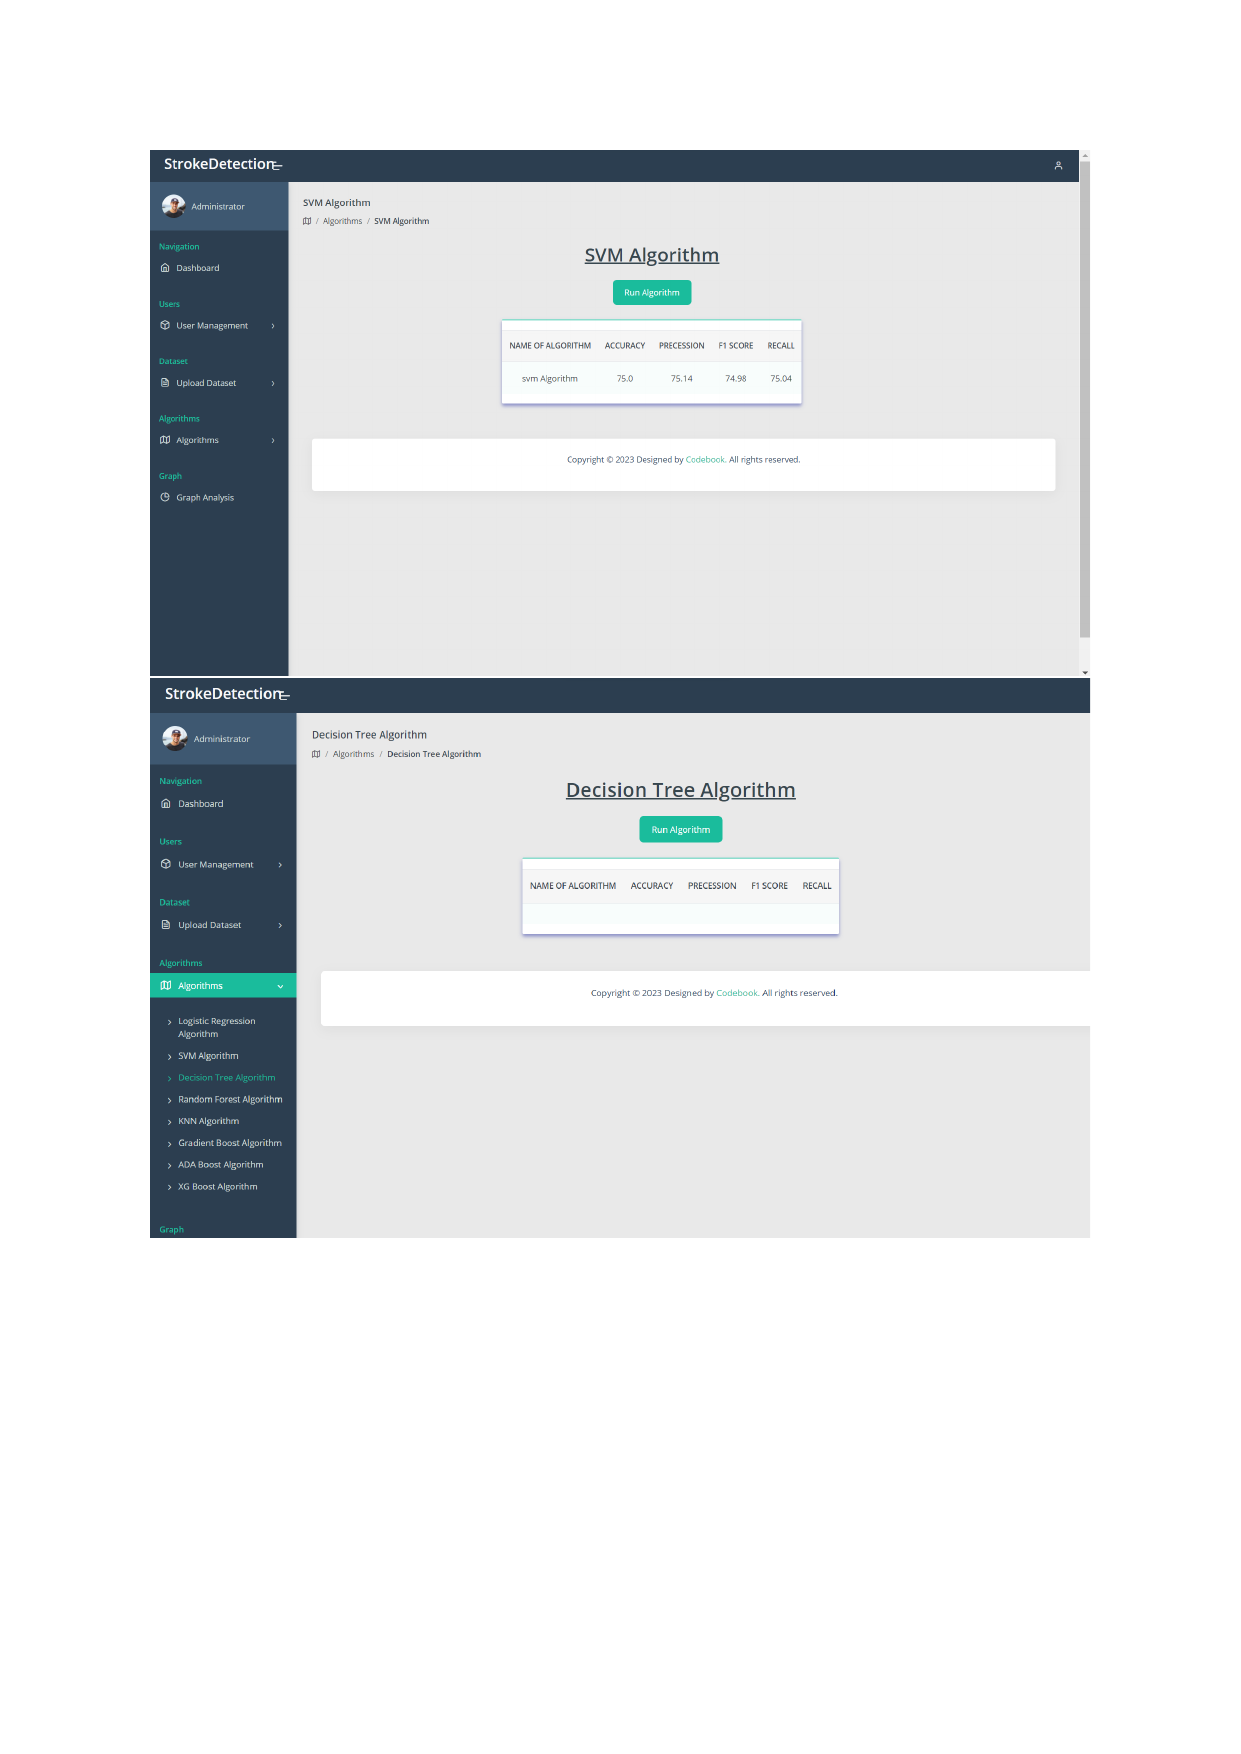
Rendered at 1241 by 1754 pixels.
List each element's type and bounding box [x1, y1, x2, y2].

picture [150, 678, 1091, 1238]
picture [150, 150, 1091, 676]
